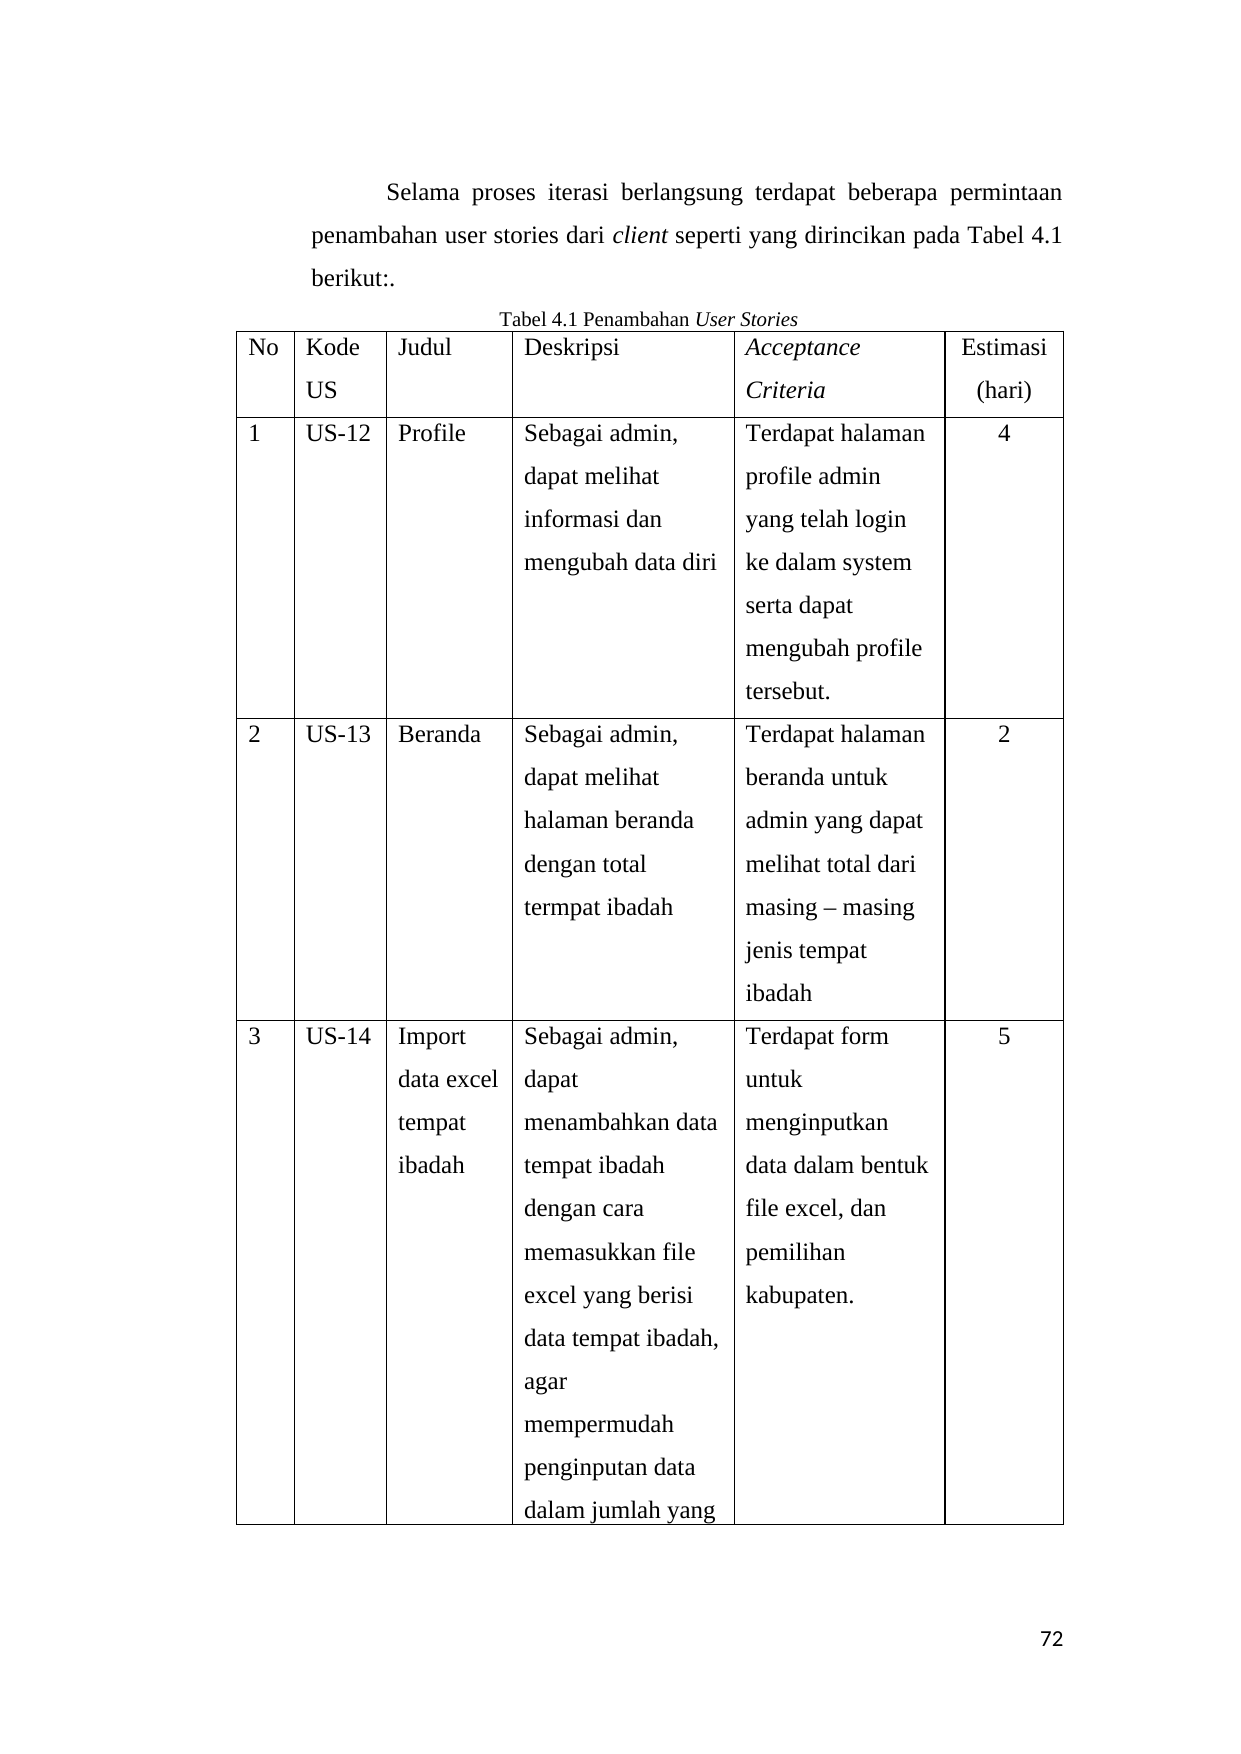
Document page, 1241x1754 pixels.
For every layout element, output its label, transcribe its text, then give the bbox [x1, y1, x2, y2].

table_cell 1 [237, 418, 294, 718]
table_header Kode US [295, 332, 386, 417]
table_cell Terdapat halaman profile admin yang telah login ke dalam system serta dapat mengubah profile tersebut. [735, 418, 944, 718]
table_cell Terdapat halaman beranda untuk admin yang dapat melihat total dari masing – masing jenis tempat ibadah [735, 719, 944, 1020]
table_header Estimasi (hari) [946, 332, 1063, 417]
table_cell US-14 [295, 1021, 386, 1524]
table_header Acceptance Criteria [735, 332, 944, 417]
table_cell Profile [387, 418, 512, 718]
text Tabel 4.1 Penambahan User Stories [236, 307, 1063, 331]
table_cell 5 [946, 1021, 1063, 1524]
table_cell Beranda [387, 719, 512, 1020]
table_cell Sebagai admin, dapat melihat informasi dan mengubah data diri [513, 418, 734, 718]
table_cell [387, 1021, 512, 1524]
text Selama proses iterasi berlangsung terdapat beberapa permintaan penambahan user stories dari client seperti yang dirincikan pada Tabel 4.1 berikut:. [311, 177, 1063, 292]
table_header No [237, 332, 294, 417]
table_cell Sebagai admin, dapat melihat halaman beranda dengan total termpat ibadah [513, 719, 734, 1020]
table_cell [735, 1021, 944, 1524]
table_cell US-12 [295, 418, 386, 718]
table_cell 4 [946, 418, 1063, 718]
table_header Judul [387, 332, 512, 417]
table_cell 2 [237, 719, 294, 1020]
table_cell 3 [237, 1021, 294, 1524]
table_cell US-13 [295, 719, 386, 1020]
table_header Deskripsi [513, 332, 734, 417]
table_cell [513, 1021, 734, 1524]
table_cell 2 [946, 719, 1063, 1020]
